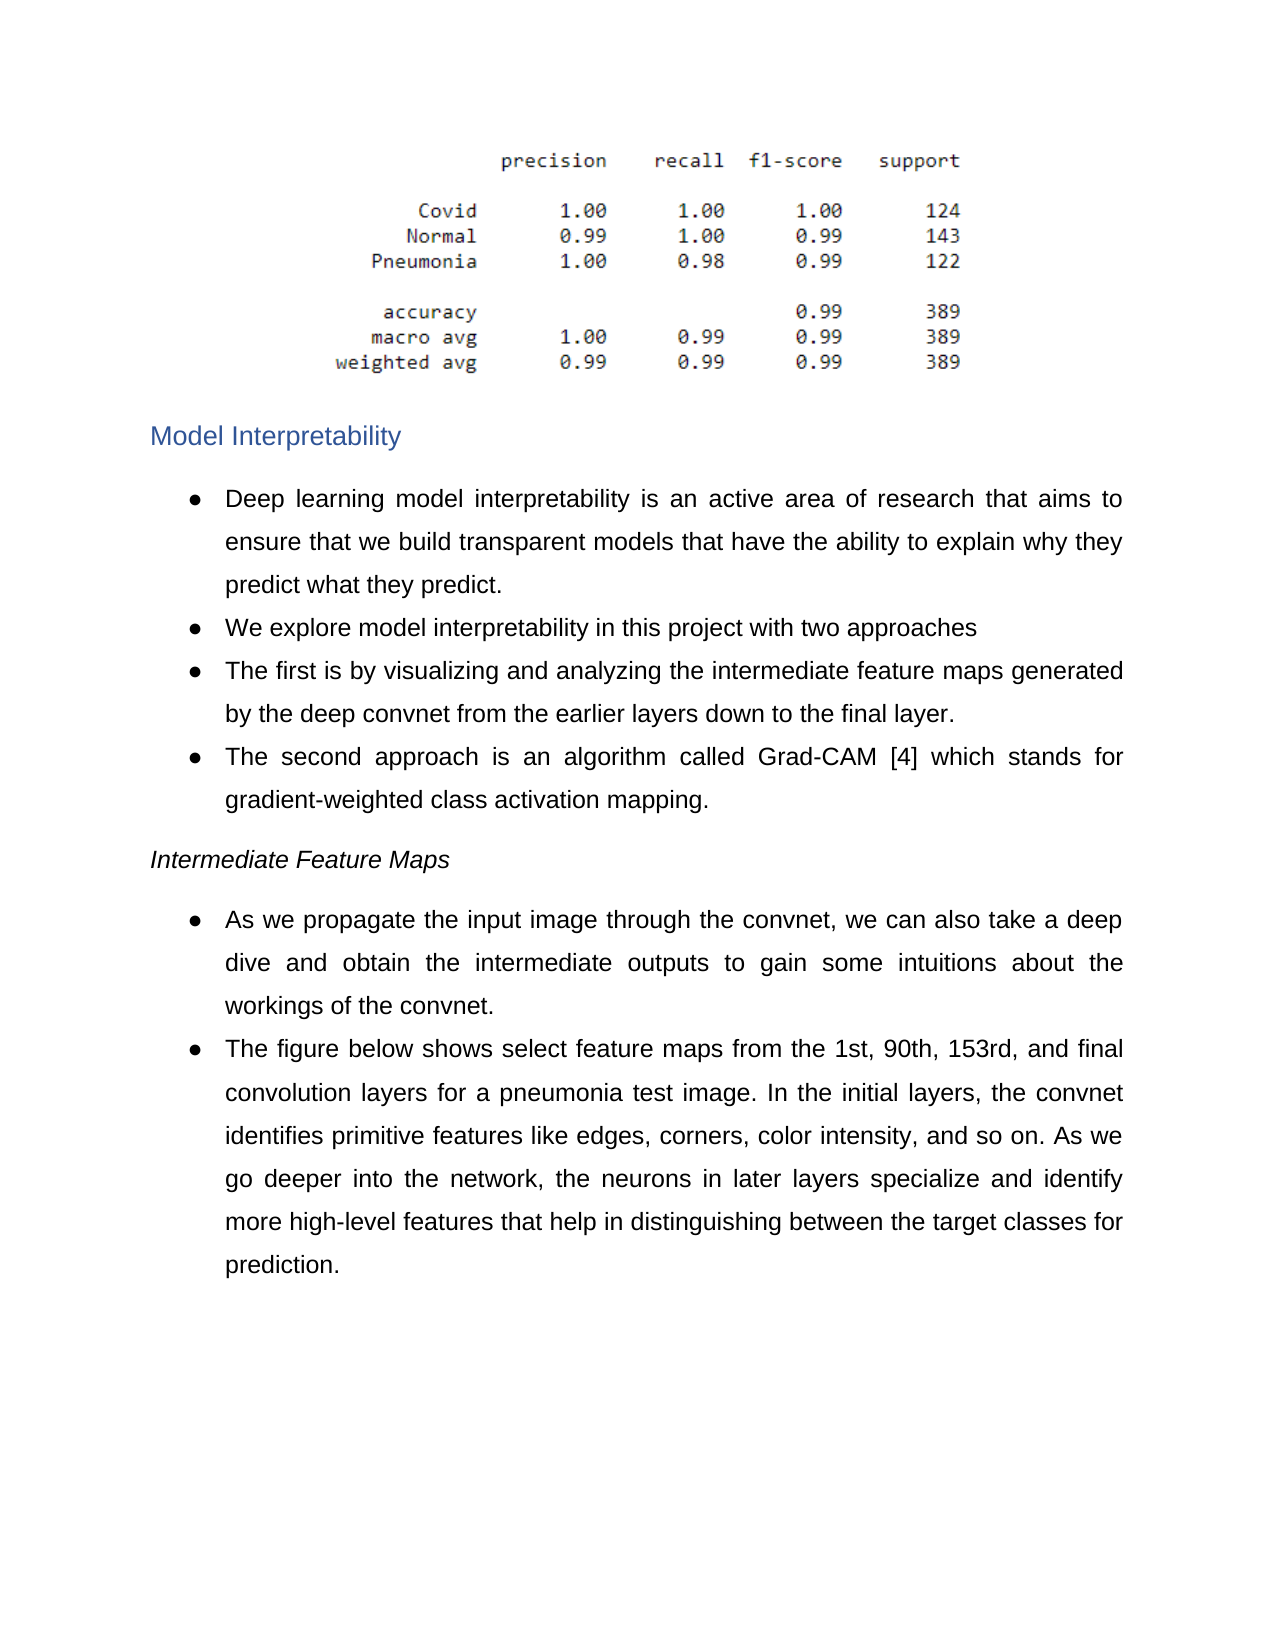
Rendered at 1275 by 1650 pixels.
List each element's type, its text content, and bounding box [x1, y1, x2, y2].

list The second approach is an algorithm called Grad-CAM [4] which stands for gradient-weighted class activation mapping. [187, 742, 1125, 814]
picture [283, 150, 992, 390]
list Deep learning model interpretability is an active area of research that aims to ensure that we build transparent models that have the ability to explain why they predict what they predict. [187, 484, 1125, 599]
list We explore model interpretability in this project with two approaches [187, 613, 1125, 642]
list The figure below shows select feature maps from the 1st, 90th, 153rd, and final convolution layers for a pneumonia test image. In the initial layers, the convnet identifies primitive features like edges, corners, color intensity, and so on. As we go deeper into the network, the neurons in later layers specialize and identify more high-level features that help in distinguishing between the target classes for prediction. [187, 1034, 1125, 1279]
text Model Interpretability [150, 420, 1125, 451]
list As we propagate the input image through the convnet, we can also take a deep dive and obtain the intermediate outputs to gain some intuitions about the workings of the convnet. [187, 905, 1125, 1020]
list The first is by visualizing and analyzing the intermediate feature maps generated by the deep convnet from the earlier layers down to the final layer. [187, 656, 1125, 728]
text Intermediate Feature Maps [150, 845, 1125, 874]
